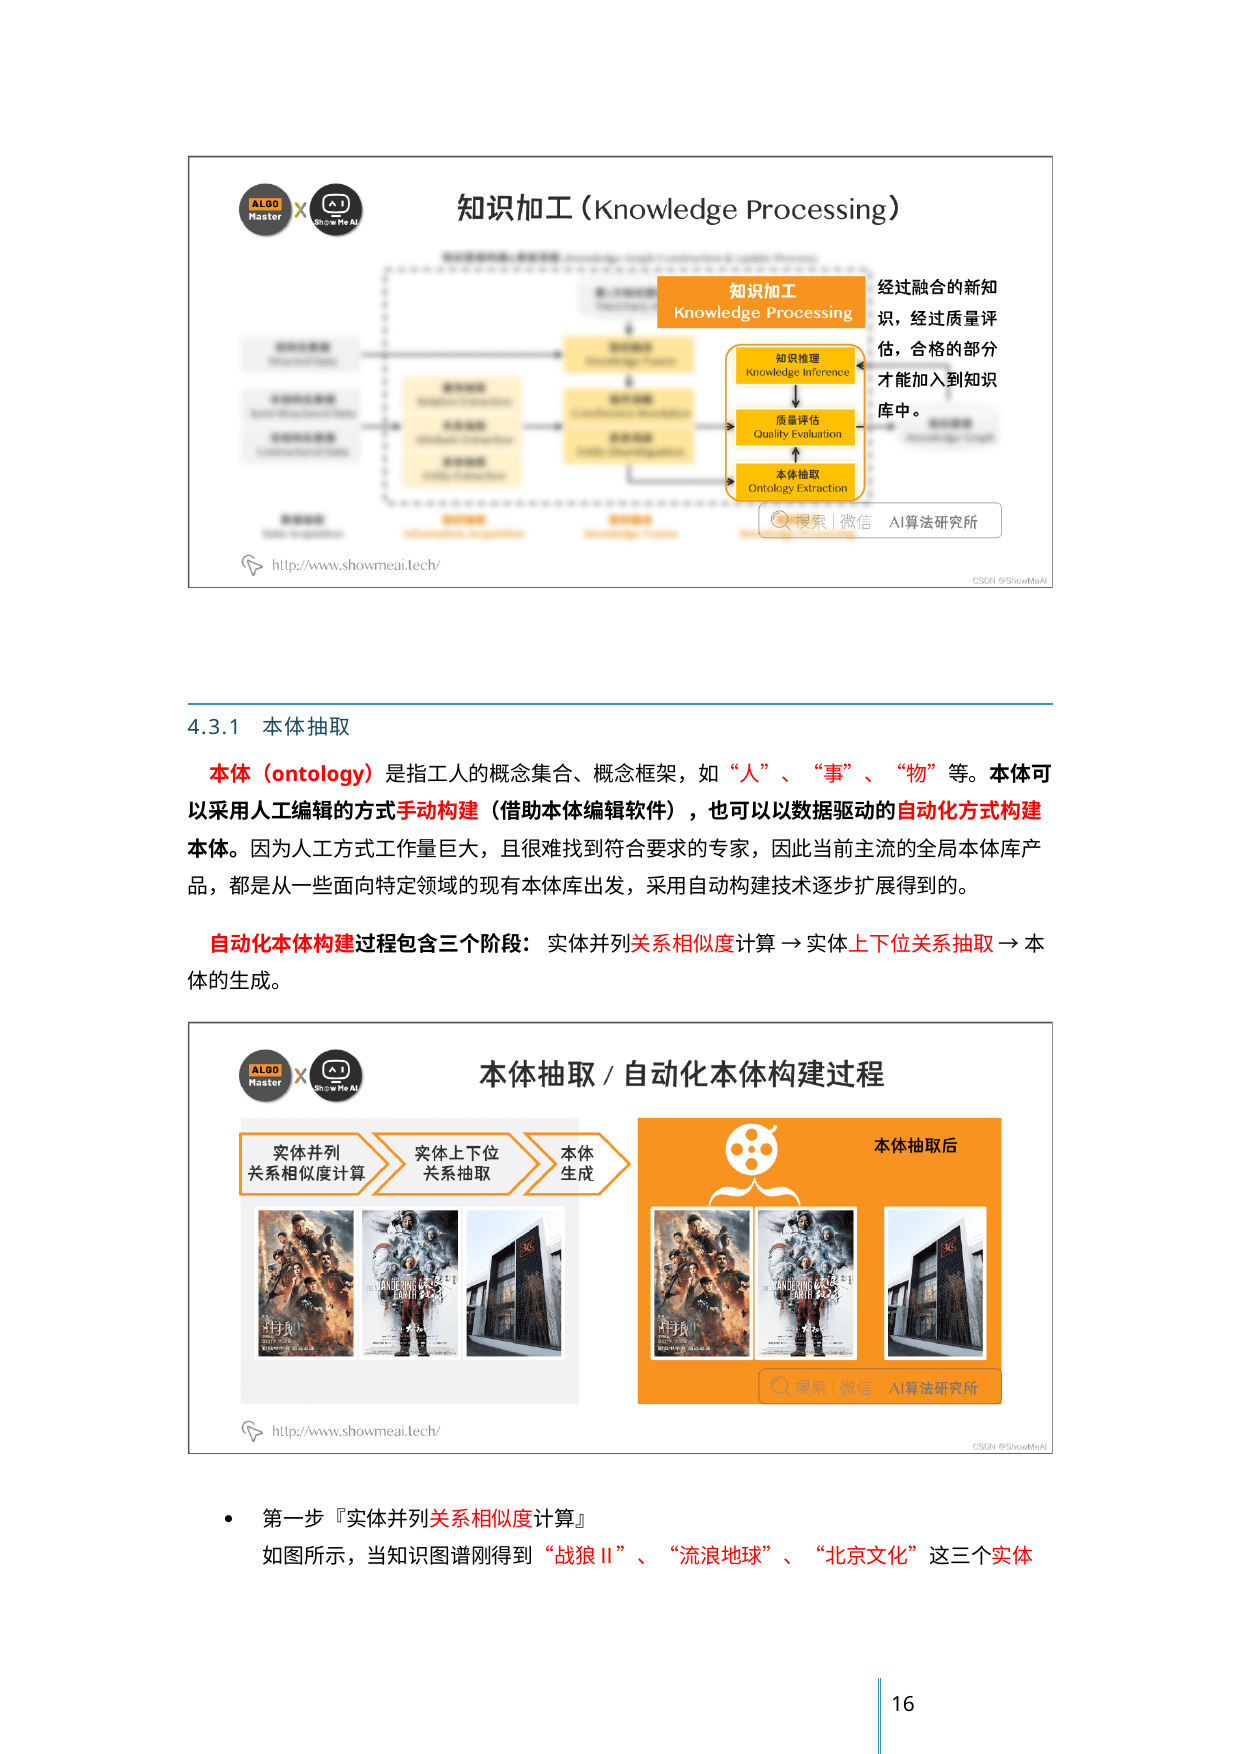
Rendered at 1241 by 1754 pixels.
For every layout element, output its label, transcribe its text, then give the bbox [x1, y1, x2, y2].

subtitle 本体抽取 [187, 704, 1053, 741]
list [225, 1501, 1053, 1571]
picture [187, 155, 1053, 588]
picture [187, 1021, 1053, 1454]
text 自动化本体构建过程包含三个阶段： 实体并列关系相似度计算 → 实体上下位关系抽取 → 本体的生成。 [187, 926, 1053, 996]
text 本体（ontology）是指工人的概念集合、概念框架，如“人”、“事”、“物”等。本体可以采用人工编辑的方式手动构建（借助本体编辑软件），也可以以数据驱动的自动化方式构建本体。因为人工方式工作量巨大，且很难找到符合要求的专家，因此当前主流的全局本体库产品，都是从一些面向特定领域的现有本体库出发，采用自动构建技术逐步扩展得到的。 [187, 756, 1053, 901]
